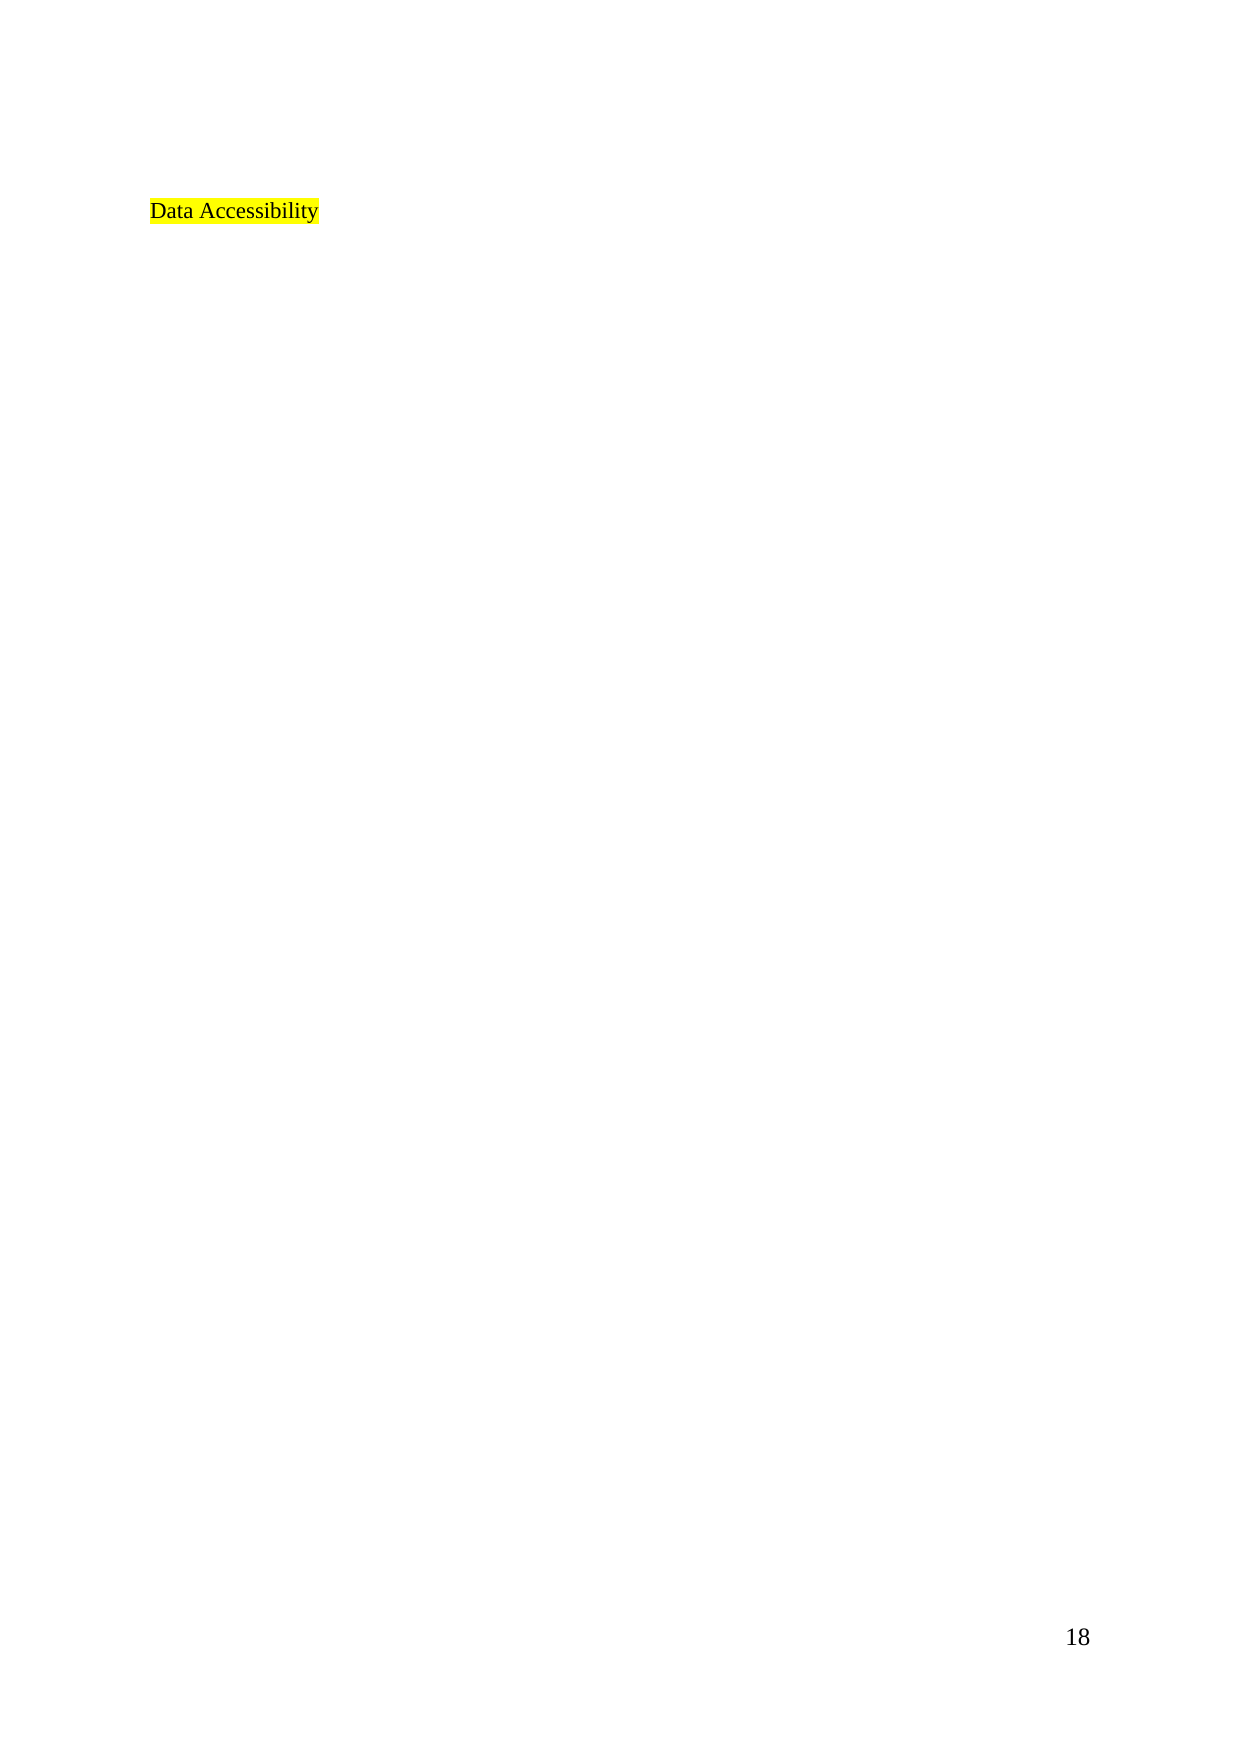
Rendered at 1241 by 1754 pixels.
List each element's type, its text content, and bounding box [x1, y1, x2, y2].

text Data Accessibility [150, 194, 1090, 227]
